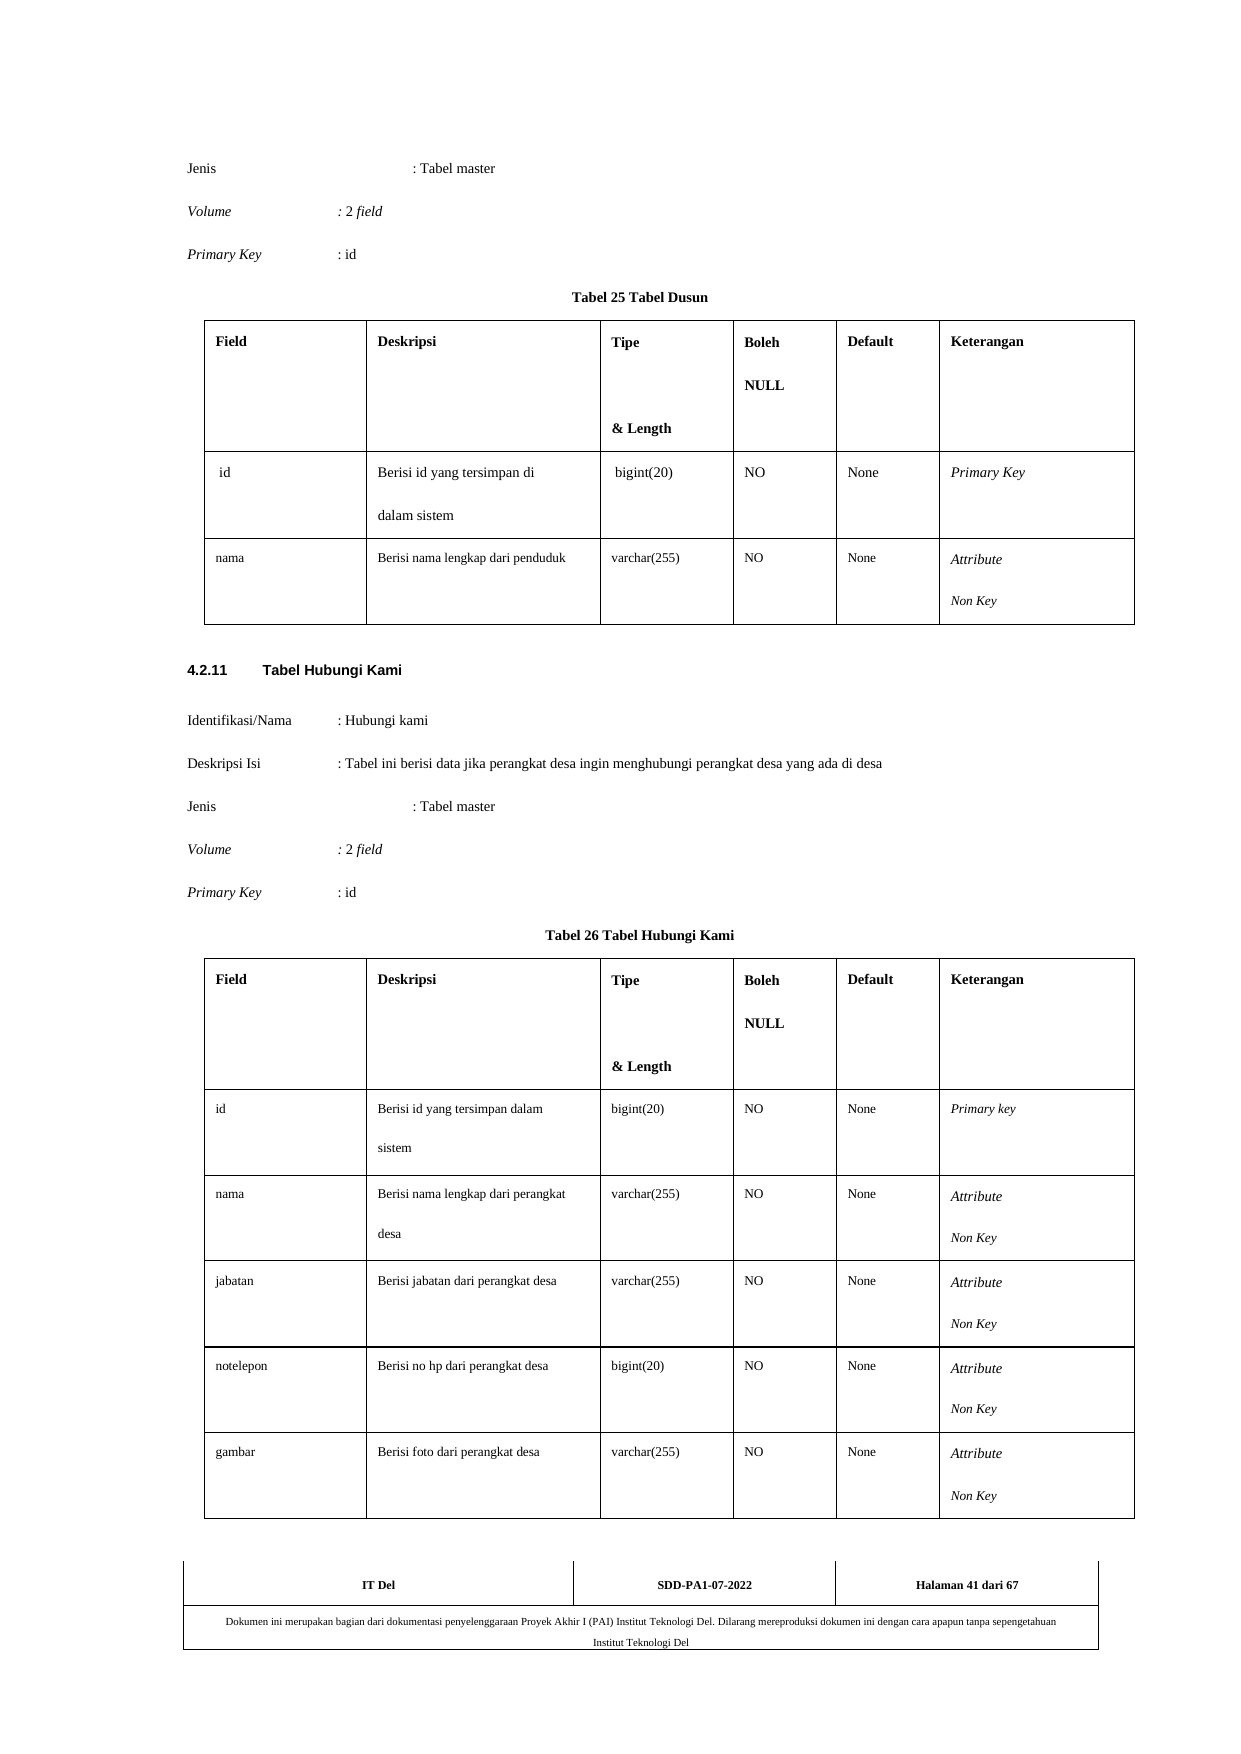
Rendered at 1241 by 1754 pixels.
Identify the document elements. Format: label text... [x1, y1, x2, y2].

table_header Tipe & Length [601, 959, 733, 1088]
table_cell Primary Key [940, 452, 1134, 538]
table_header Keterangan [940, 959, 1134, 1088]
text Primary Key : id [187, 234, 1092, 263]
table_cell None [837, 539, 939, 624]
table_cell Berisi nama lengkap dari perangkat desa [367, 1176, 600, 1260]
table_header Deskripsi [367, 321, 600, 451]
table_cell bigint(20) [601, 1090, 733, 1174]
table_cell NO [734, 539, 836, 624]
text Tabel 26 Tabel Hubungi Kami [187, 915, 1092, 944]
table_cell nama [205, 1176, 366, 1260]
table_cell None [837, 1348, 939, 1432]
table_header Field [205, 321, 366, 451]
table_cell None [837, 452, 939, 538]
text Volume : 2 field [187, 829, 1092, 857]
table_cell Berisi no hp dari perangkat desa [367, 1348, 600, 1432]
table_cell id [205, 1090, 366, 1174]
table_cell varchar(255) [601, 1261, 733, 1346]
table_cell Attribute Non Key [940, 1433, 1134, 1518]
table_cell NO [734, 1433, 836, 1518]
text Jenis : Tabel master [187, 786, 1092, 814]
table_cell notelepon [205, 1348, 366, 1432]
table_cell Attribute Non Key [940, 539, 1134, 624]
table_header Default [837, 321, 939, 451]
table_cell Attribute Non Key [940, 1348, 1134, 1432]
table_header Boleh NULL [734, 321, 836, 451]
table_header Default [837, 959, 939, 1088]
table_cell None [837, 1090, 939, 1174]
table_cell varchar(255) [601, 1176, 733, 1260]
table_header Keterangan [940, 321, 1134, 451]
table_cell Berisi nama lengkap dari penduduk [367, 539, 600, 624]
table_cell NO [734, 1261, 836, 1346]
table_cell jabatan [205, 1261, 366, 1346]
table_cell Primary key [940, 1090, 1134, 1174]
table_cell Attribute Non Key [940, 1261, 1134, 1346]
table_cell NO [734, 1348, 836, 1432]
table_cell NO [734, 1176, 836, 1260]
table_cell Berisi foto dari perangkat desa [367, 1433, 600, 1518]
table_cell varchar(255) [601, 1433, 733, 1518]
table_cell gambar [205, 1433, 366, 1518]
table_header Boleh NULL [734, 959, 836, 1088]
table_cell Berisi id yang tersimpan di dalam sistem [367, 452, 600, 538]
text Tabel 25 Tabel Dusun [187, 277, 1092, 306]
table_cell bigint(20) [601, 1348, 733, 1432]
table_cell Berisi id yang tersimpan dalam sistem [367, 1090, 600, 1174]
subtitle Tabel Hubungi Kami [187, 650, 1092, 679]
table_cell id [205, 452, 366, 538]
table_cell NO [734, 452, 836, 538]
table_cell nama [205, 539, 366, 624]
table_cell NO [734, 1090, 836, 1174]
text Jenis : Tabel master [187, 148, 1092, 176]
text Primary Key : id [187, 872, 1092, 901]
table_header Field [205, 959, 366, 1088]
table_cell varchar(255) [601, 539, 733, 624]
text Deskripsi Isi : Tabel ini berisi data jika perangkat desa ingin menghubungi perangkat desa yang ada di desa [187, 742, 1092, 771]
table_cell Berisi jabatan dari perangkat desa [367, 1261, 600, 1346]
table_header Deskripsi [367, 959, 600, 1088]
text Identifikasi/Nama : Hubungi kami [187, 699, 1092, 728]
table_cell None [837, 1433, 939, 1518]
table_cell None [837, 1261, 939, 1346]
table_header Tipe & Length [601, 321, 733, 451]
table_cell None [837, 1176, 939, 1260]
table_cell Attribute Non Key [940, 1176, 1134, 1260]
text Volume : 2 field [187, 191, 1092, 219]
table_cell bigint(20) [601, 452, 733, 538]
